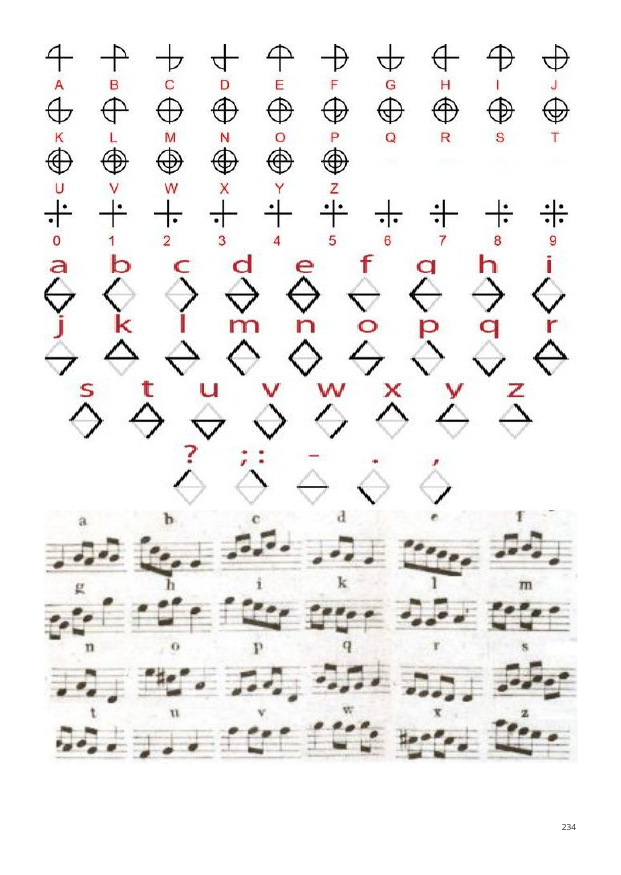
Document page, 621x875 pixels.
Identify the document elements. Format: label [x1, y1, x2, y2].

picture [44, 249, 576, 509]
picture [44, 510, 578, 764]
picture [44, 44, 576, 248]
